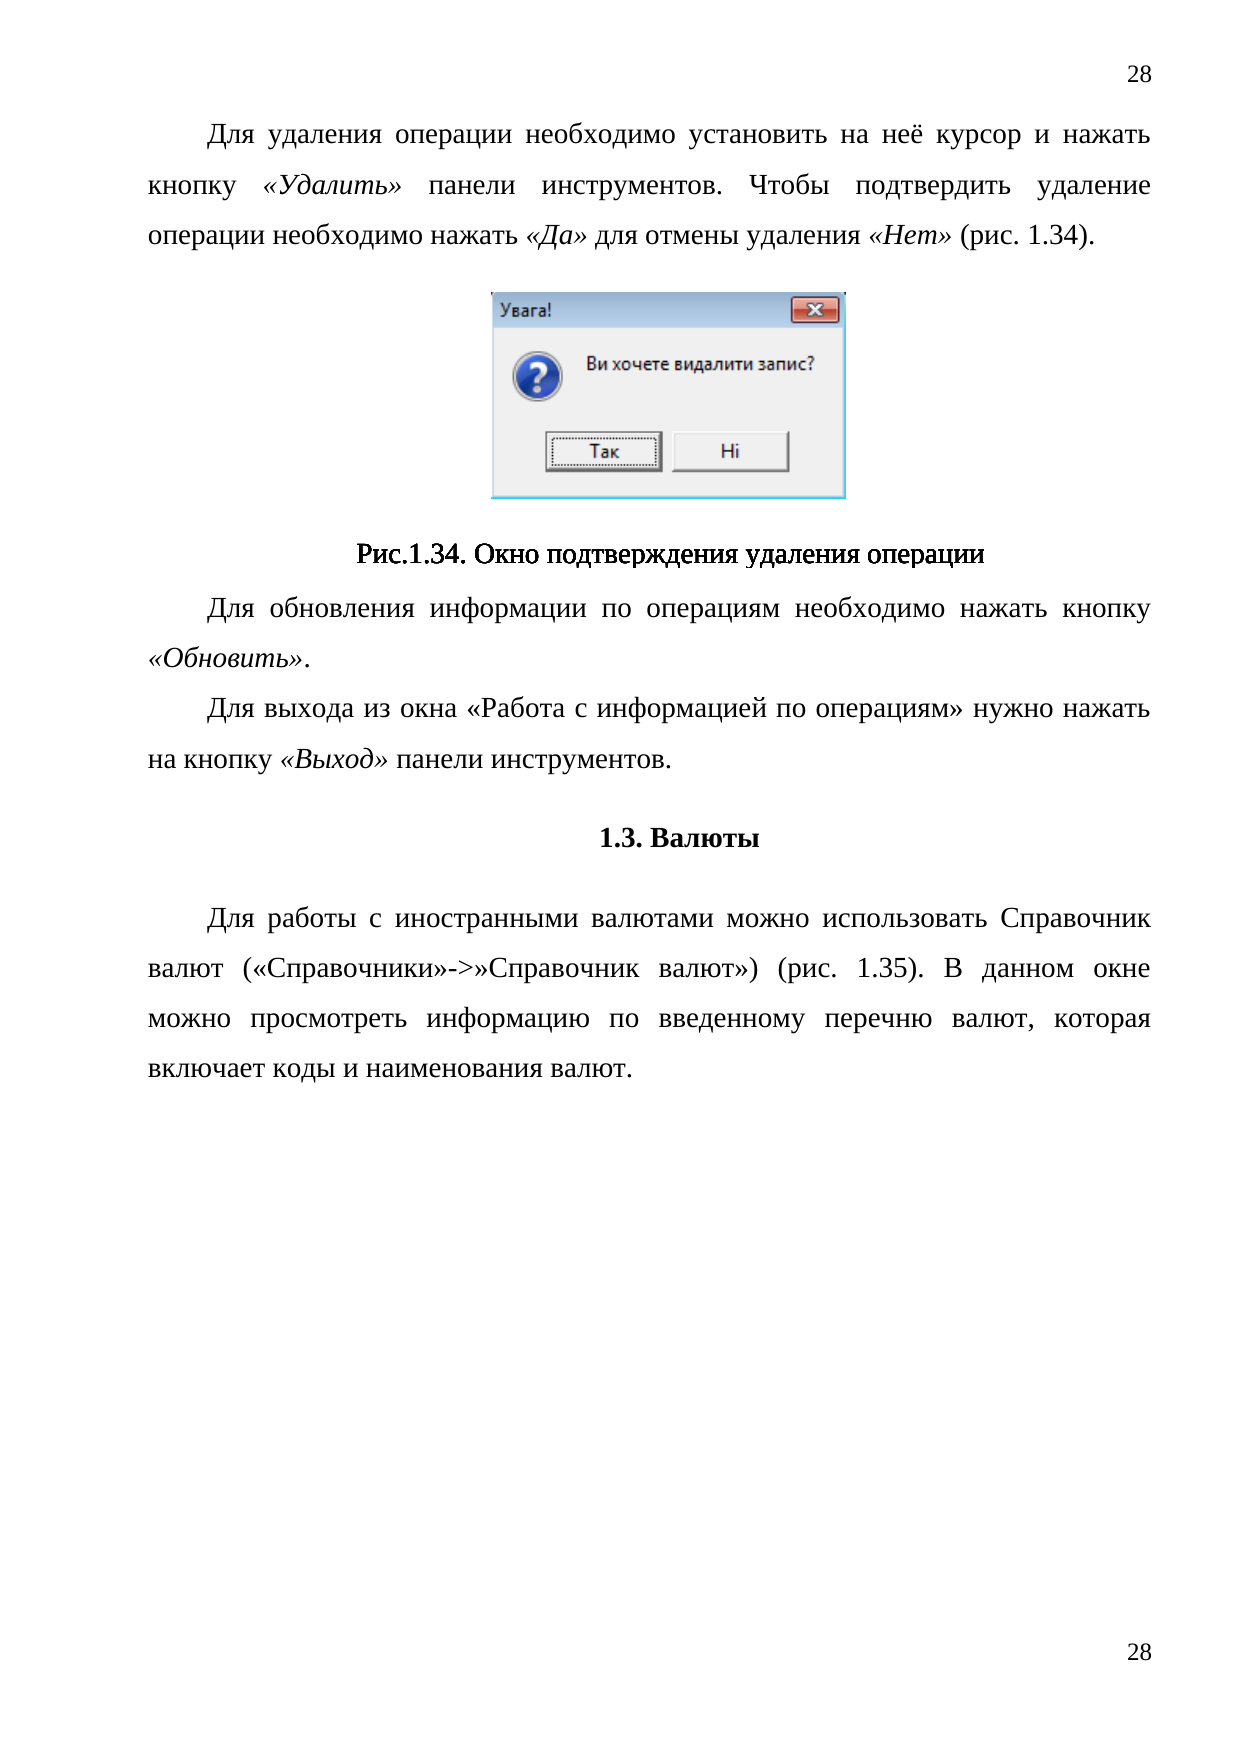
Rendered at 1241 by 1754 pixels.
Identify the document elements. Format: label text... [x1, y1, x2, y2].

text Для выхода из окна «Работа с информацией по операциям» нужно нажать на кнопку «Выход» панели инструментов. [148, 690, 1152, 774]
text Для обновления информации по операциям необходимо нажать кнопку «Обновить». [148, 590, 1152, 674]
text Для удаления операции необходимо установить на неё курсор и нажать кнопку «Удалить» панели инструментов. Чтобы подтвердить удаление операции необходимо нажать «Да» для отмены удаления «Нет» (рис. 1.34). [148, 117, 1152, 251]
subtitle 1.3. Валюты [148, 820, 1152, 854]
picture [491, 292, 846, 499]
text Для работы с иностранными валютами можно использовать Справочник валют («Справочники»->»Справочник валют») (рис. 1.35). В данном окне можно просмотреть информацию по введенному перечню валют, которая включает коды и наименования валют. [148, 900, 1152, 1084]
